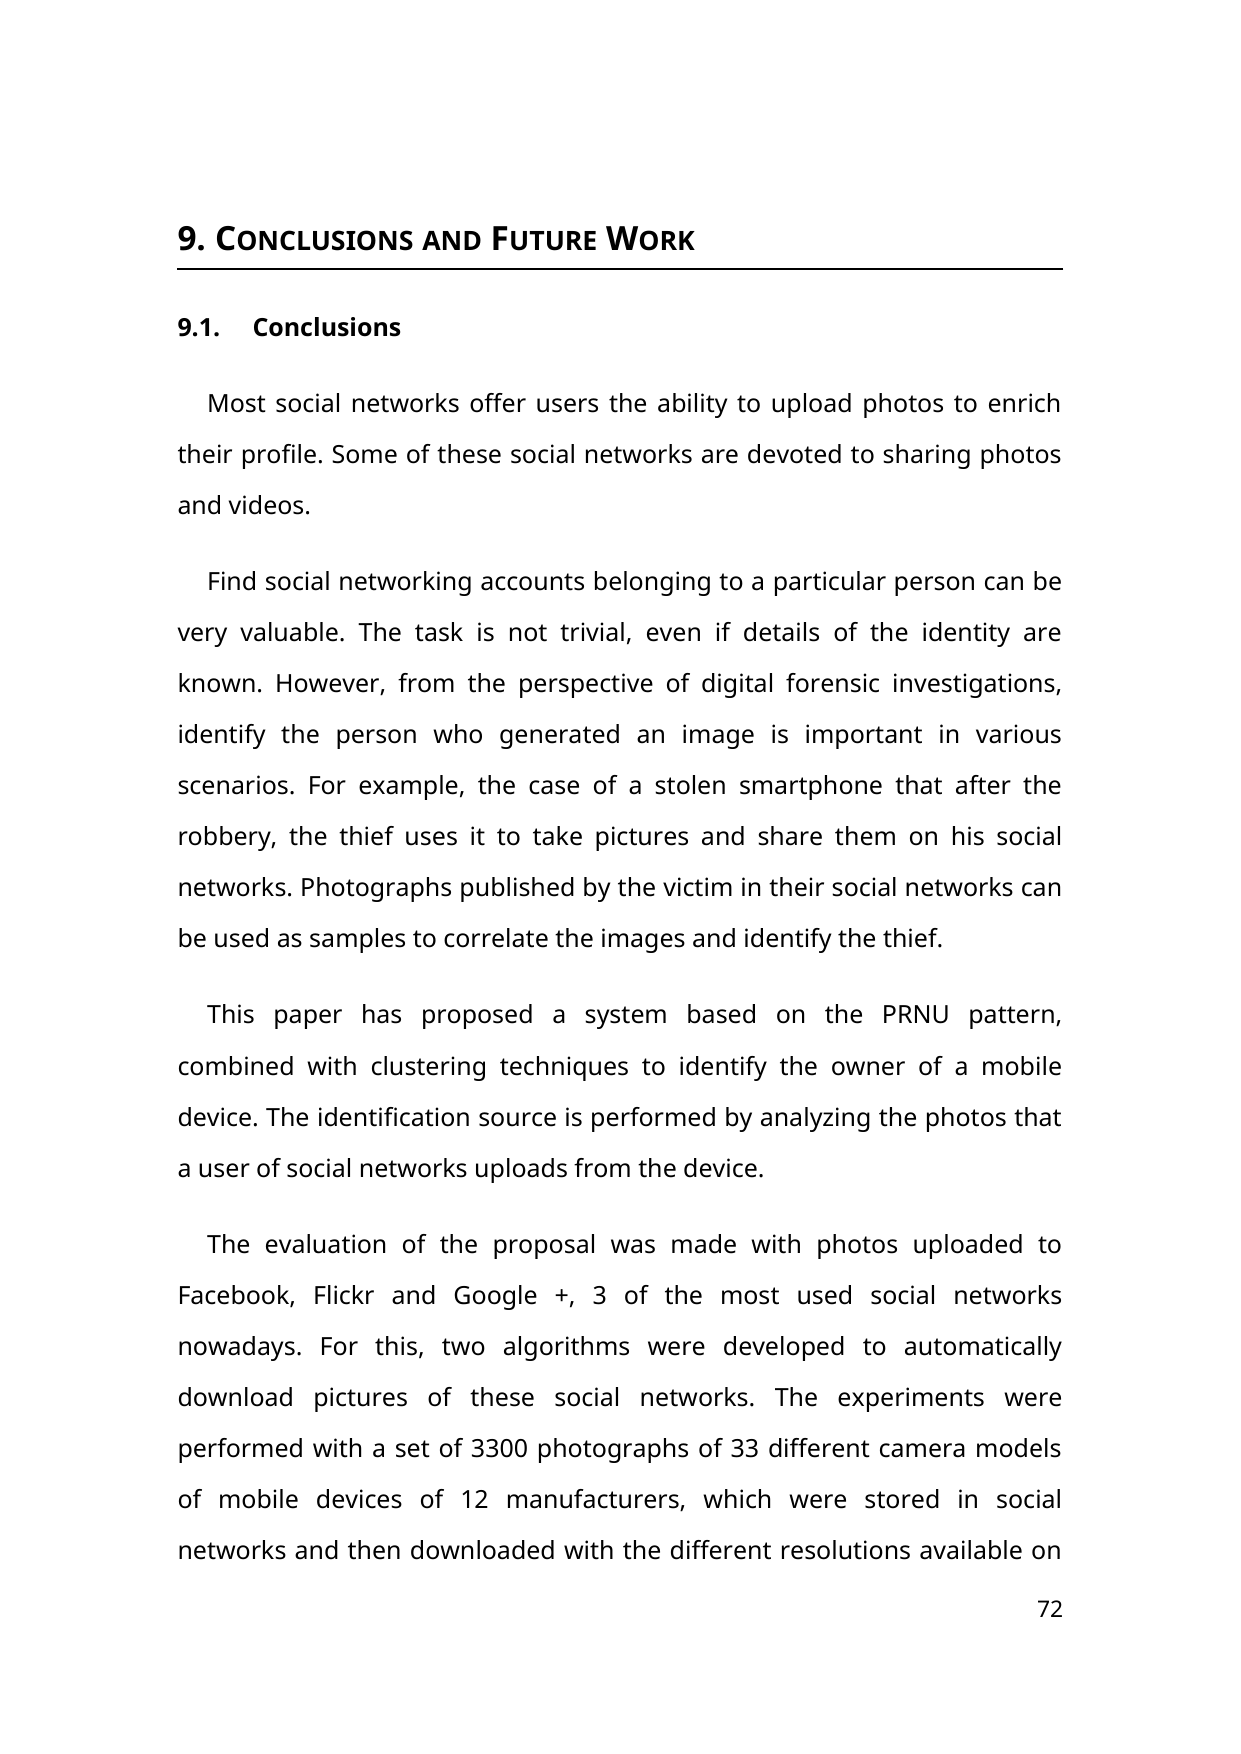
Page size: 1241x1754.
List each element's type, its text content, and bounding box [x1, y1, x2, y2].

text Find social networking accounts belonging to a particular person can be very valuable. The task is not trivial, even if details of the identity are known. However, from the perspective of digital forensic investigations, identify the person who generated an image is important in various scenarios. For example, the case of a stolen smartphone that after the robbery, the thief uses it to take pictures and share them on his social networks. Photographs published by the victim in their social networks can be used as samples to correlate the images and identify the thief. [177, 564, 1063, 955]
subtitle Conclusions [177, 309, 1063, 344]
text Most social networks offer users the ability to upload photos to enrich their profile. Some of these social networks are devoted to sharing photos and videos. [177, 386, 1063, 522]
subtitle Conclusions and Future Work [177, 215, 1063, 268]
text This paper has proposed a system based on the PRNU pattern, combined with clustering techniques to identify the owner of a mobile device. The identification source is performed by analyzing the photos that a user of social networks uploads from the device. [177, 997, 1063, 1184]
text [177, 1226, 1063, 1567]
